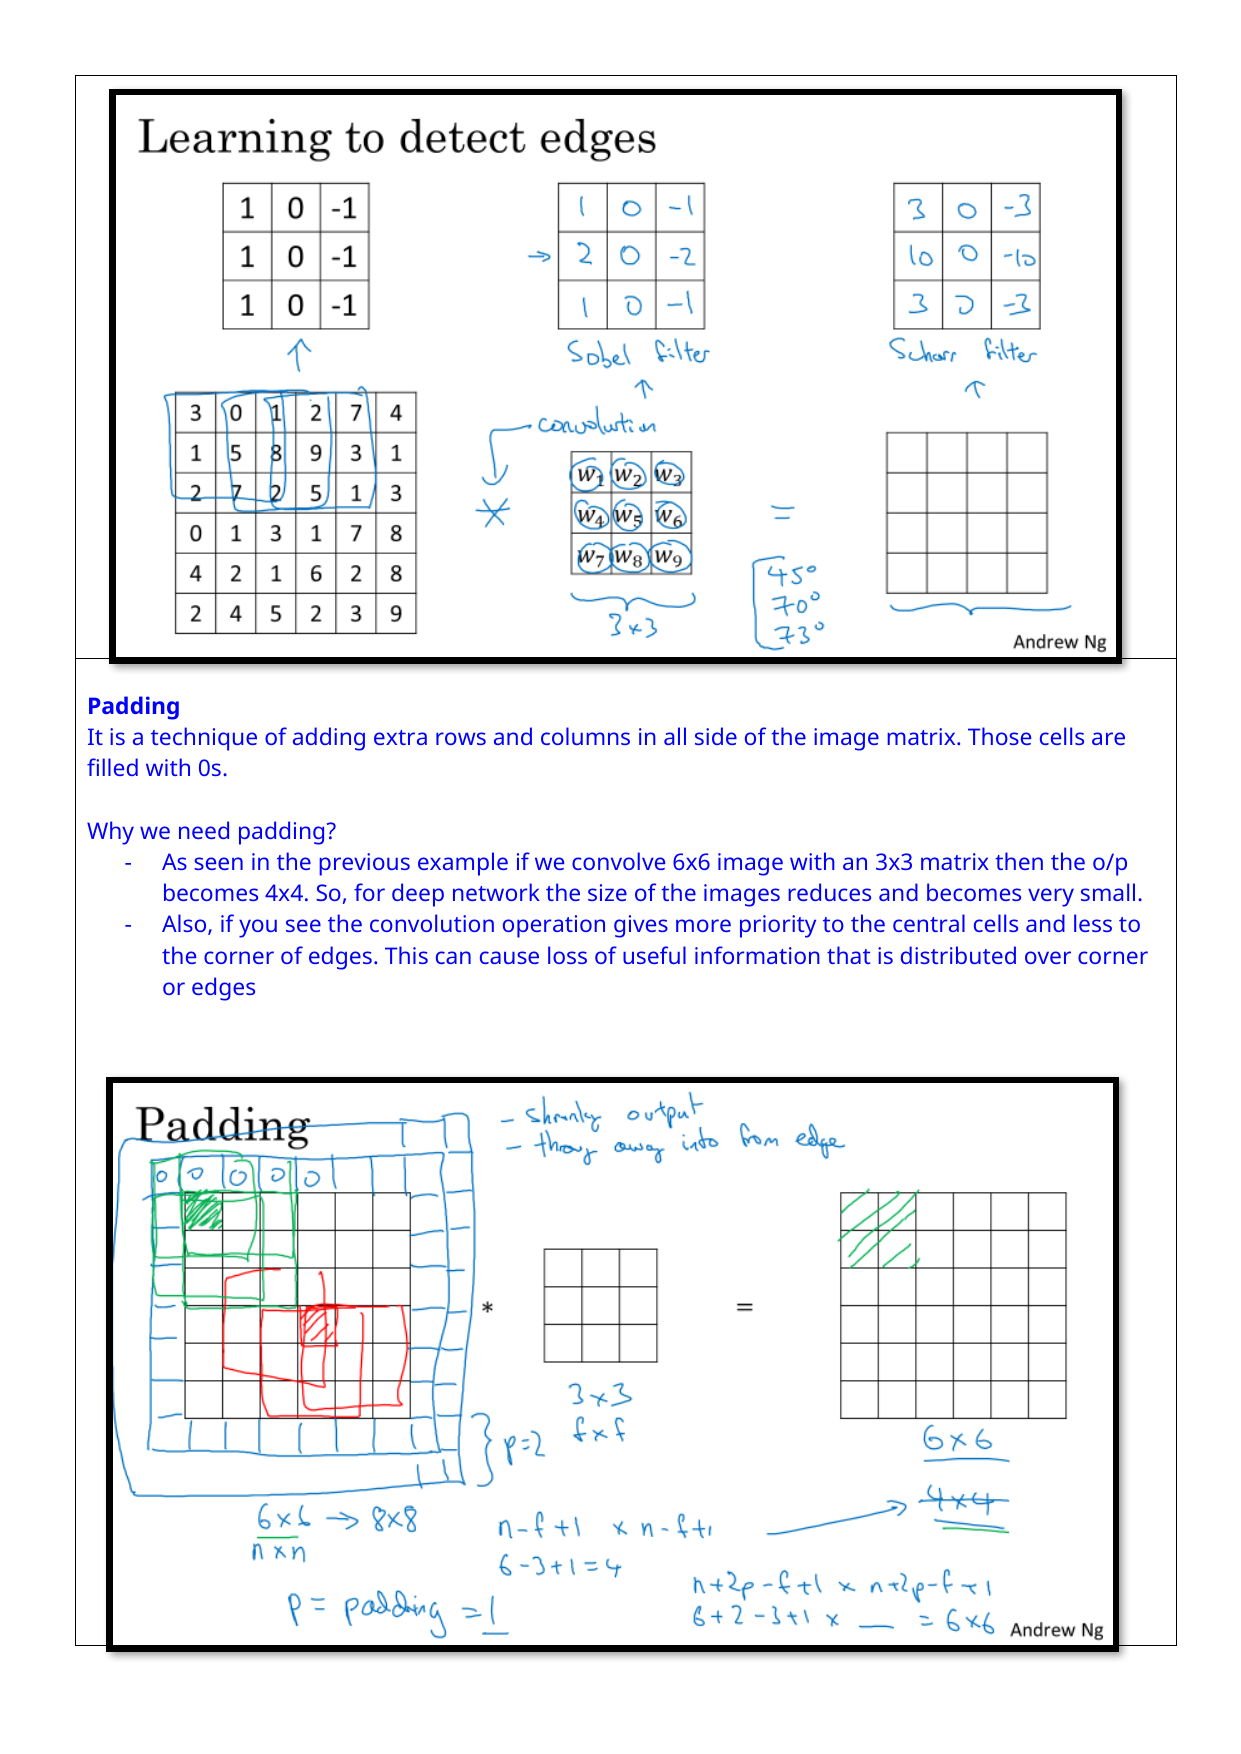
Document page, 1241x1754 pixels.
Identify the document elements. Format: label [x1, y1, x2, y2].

picture [113, 1083, 1113, 1645]
picture [116, 95, 1116, 657]
table_cell [76, 659, 1176, 1645]
table_cell [76, 76, 1176, 657]
